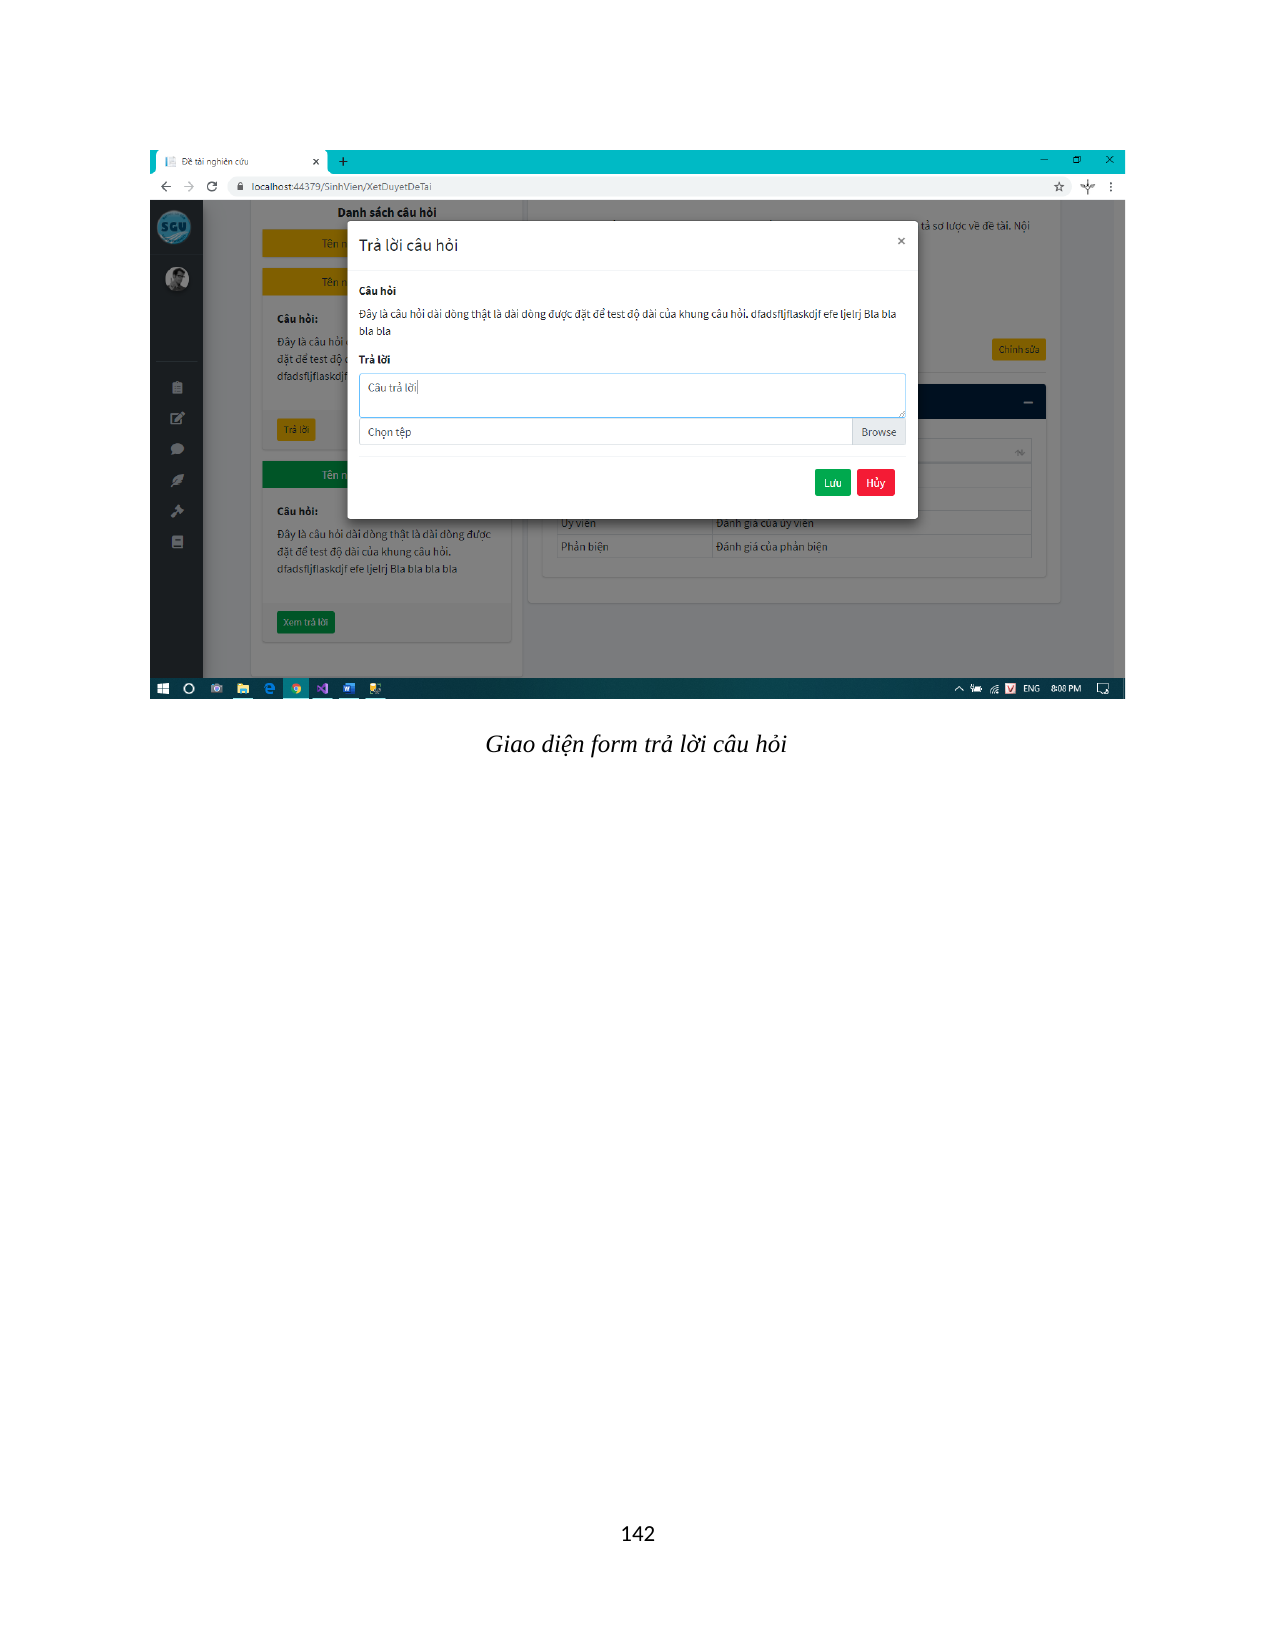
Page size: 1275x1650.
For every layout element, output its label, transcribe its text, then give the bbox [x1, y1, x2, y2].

picture [150, 150, 1125, 699]
text Giao diện form trả lời câu hỏi [150, 729, 1125, 757]
